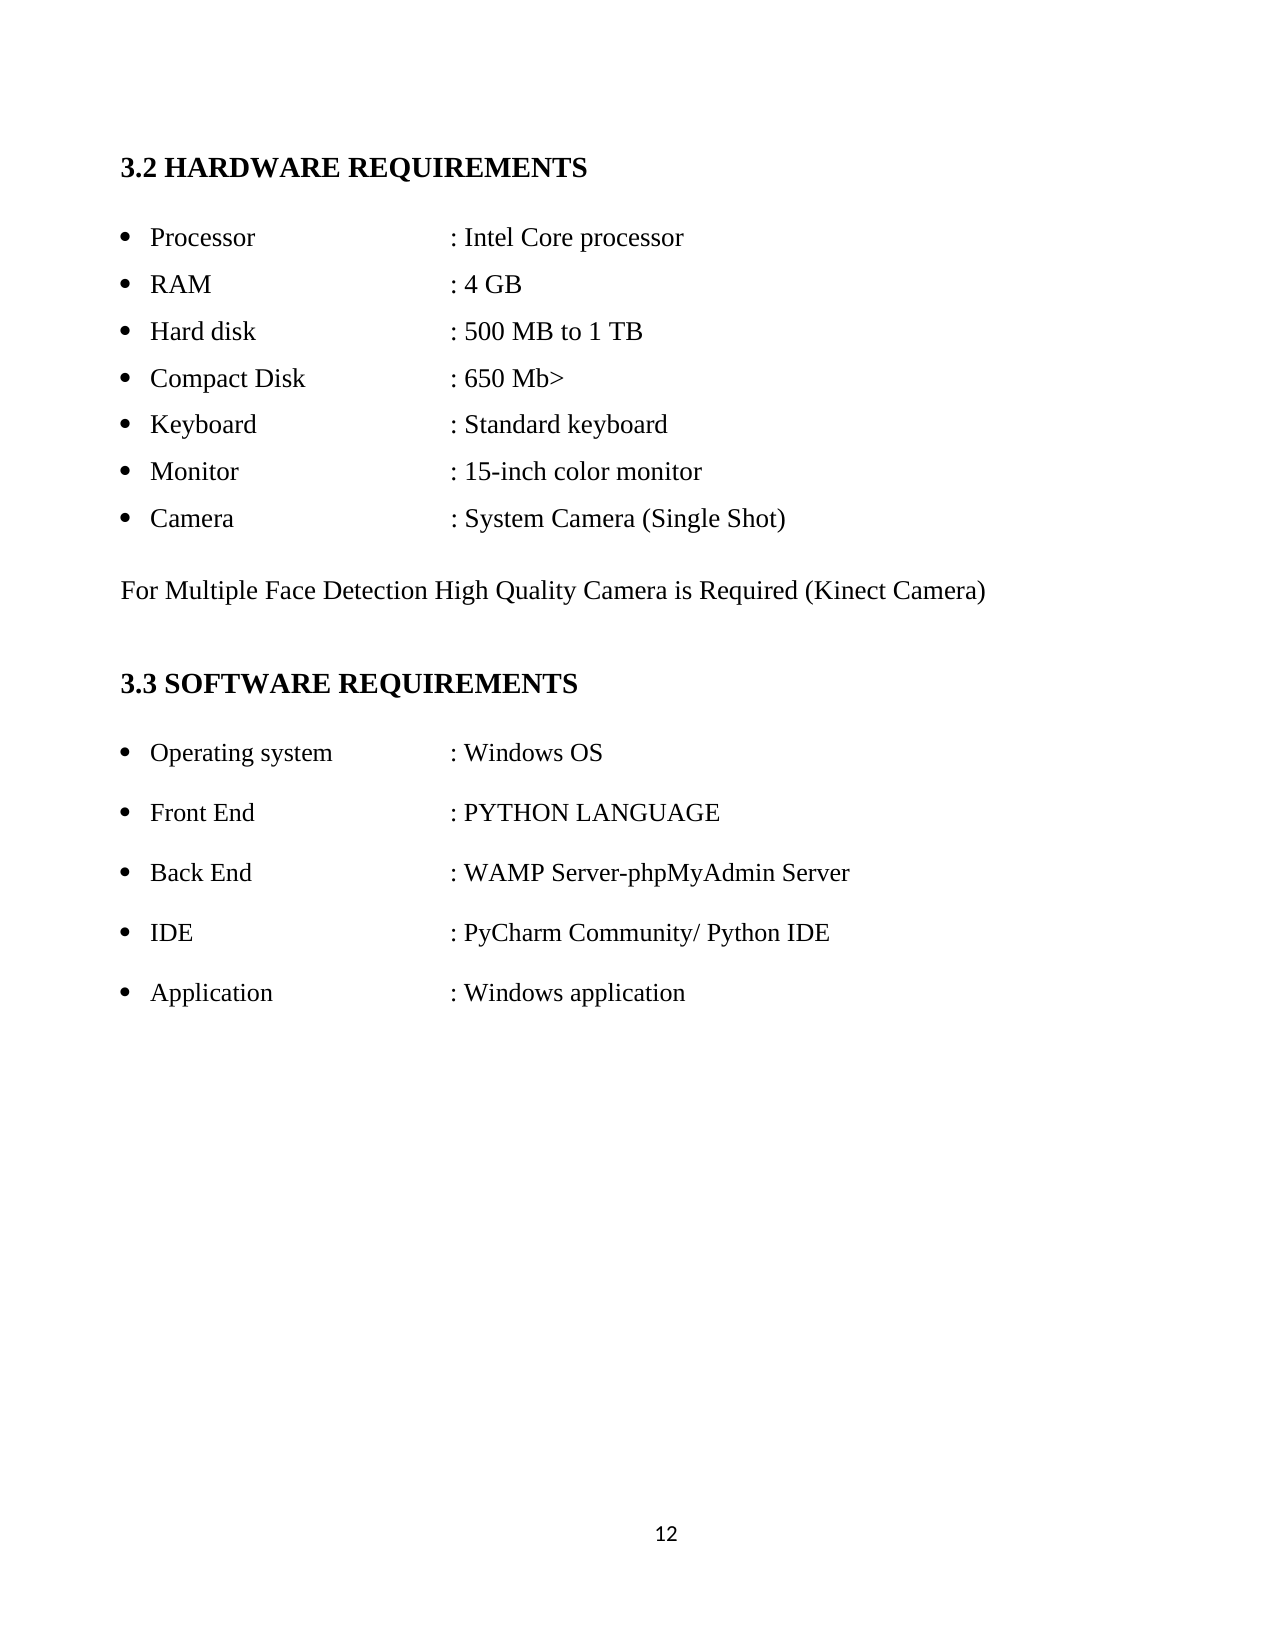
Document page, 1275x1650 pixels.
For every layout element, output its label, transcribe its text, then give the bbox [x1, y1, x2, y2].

list Monitor : 15-inch color monitor [120, 456, 1181, 487]
list Camera : System Camera (Single Shot) [120, 502, 1181, 534]
text 3.2 HARDWARE REQUIREMENTS [120, 150, 1181, 183]
list Front End : PYTHON LANGUAGE [120, 797, 1181, 827]
list Back End : WAMP Server-phpMyAdmin Server [120, 857, 1181, 887]
list Operating system : Windows OS [120, 737, 1181, 767]
text 3.3 SOFTWARE REQUIREMENTS [120, 666, 1181, 700]
list RAM : 4 GB [120, 268, 1181, 299]
list Processor : Intel Core processor [120, 221, 1181, 252]
list Application : Windows application [120, 977, 1181, 1007]
list Keyboard : Standard keyboard [120, 409, 1181, 440]
list Compact Disk : 650 Mb> [120, 362, 1181, 393]
list Hard disk : 500 MB to 1 TB [120, 315, 1181, 346]
list IDE : PyCharm Community/ Python IDE [120, 917, 1181, 947]
list For Multiple Face Detection High Quality Camera is Required (Kinect Camera) [120, 574, 1181, 605]
